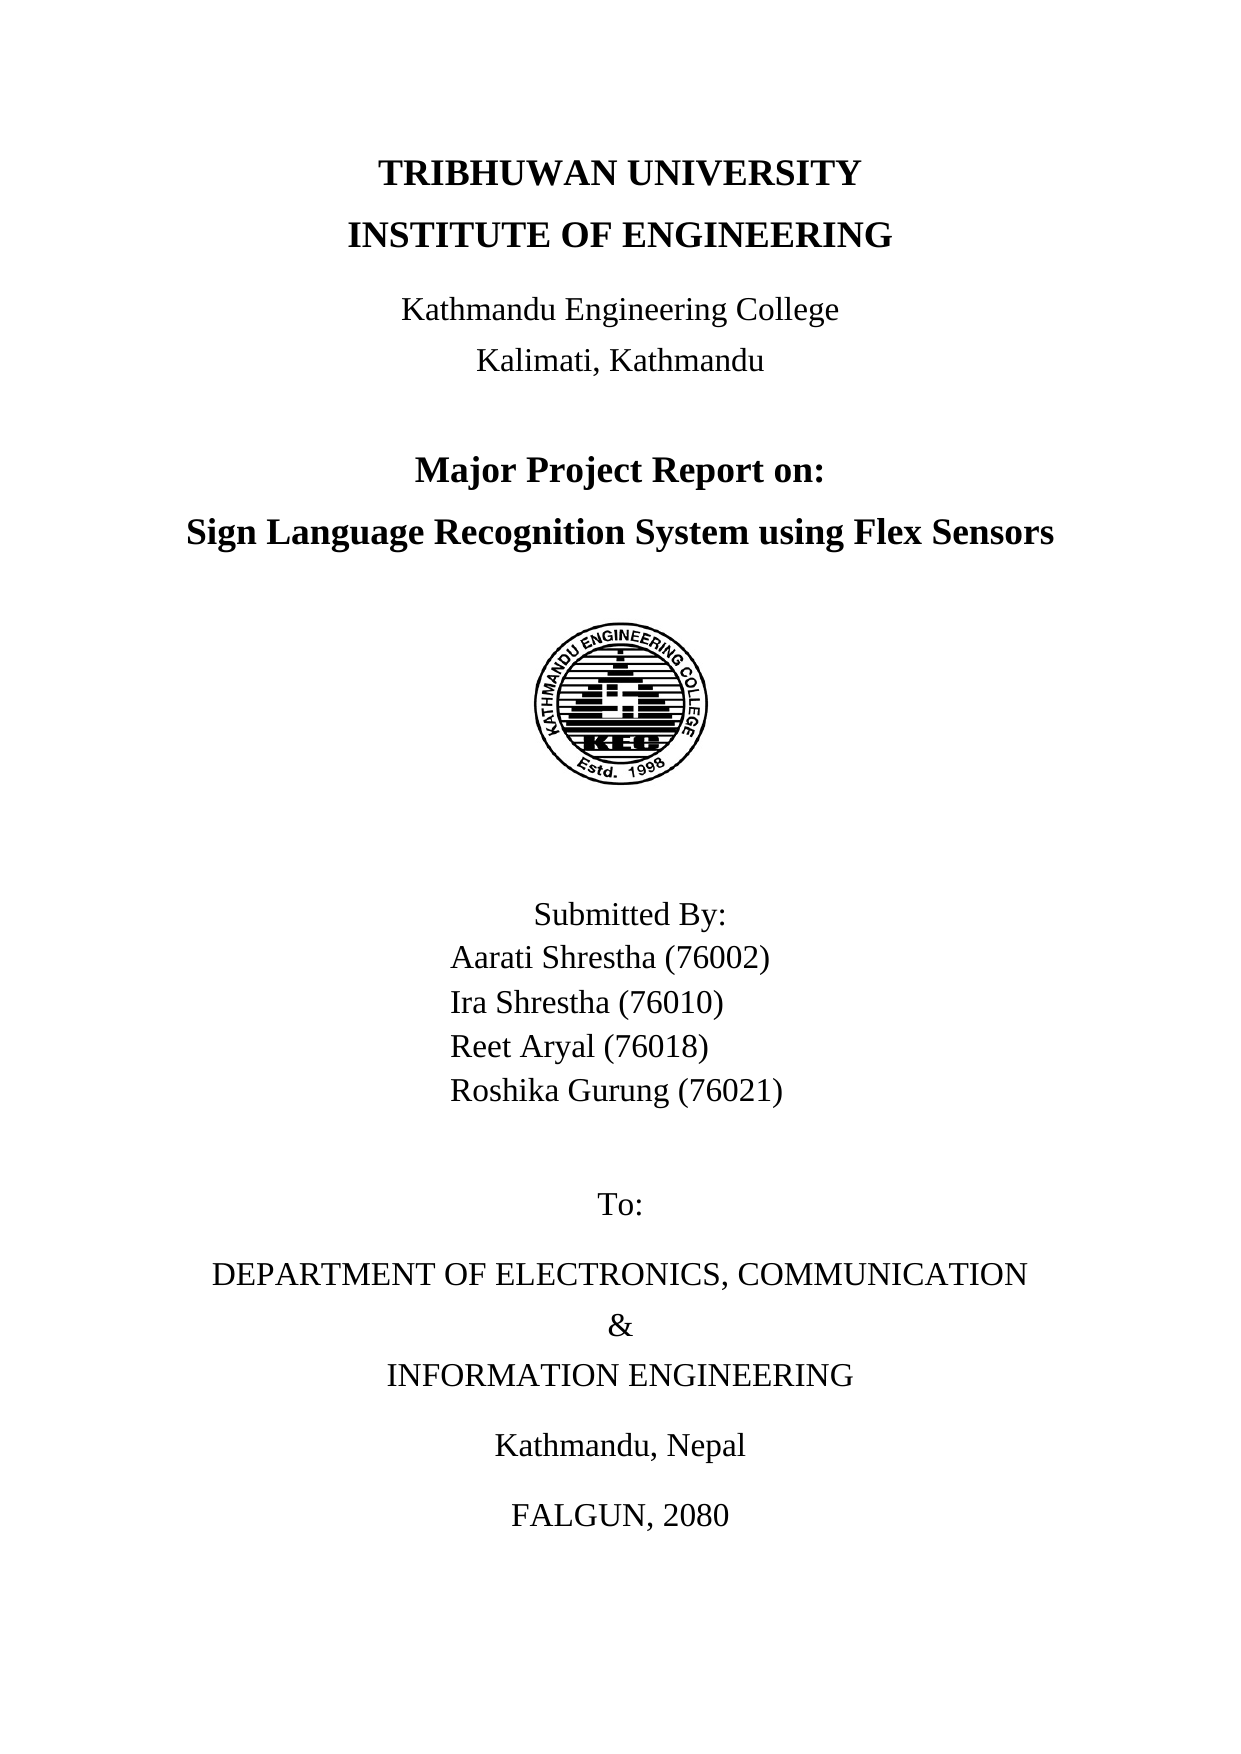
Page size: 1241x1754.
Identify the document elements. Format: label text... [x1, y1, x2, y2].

text TRIBHUWAN UNIVERSITY [150, 150, 1090, 193]
text Ira Shrestha (76010) [450, 982, 1090, 1020]
text To: [150, 1184, 1090, 1222]
text DEPARTMENT OF ELECTRONICS, COMMUNICATION [150, 1254, 1090, 1292]
text Aarati Shrestha (76002) [450, 938, 1090, 976]
text & [150, 1305, 1090, 1343]
text Submitted By: [300, 894, 1090, 932]
text Kathmandu Engineering College [150, 289, 1090, 328]
text FALGUN, 2080 [150, 1496, 1090, 1534]
text INSTITUTE OF ENGINEERING [150, 212, 1090, 255]
text Kalimati, Kathmandu [150, 340, 1090, 378]
text Roshika Gurung (76021) [450, 1070, 1090, 1108]
text Reet Aryal (76018) [450, 1026, 1090, 1064]
text INFORMATION ENGINEERING [150, 1356, 1090, 1394]
text Sign Language Recognition System using Flex Sensors [150, 509, 1090, 553]
picture [495, 586, 745, 821]
text Major Project Report on: [150, 447, 1090, 491]
text Kathmandu, Nepal [150, 1426, 1090, 1464]
